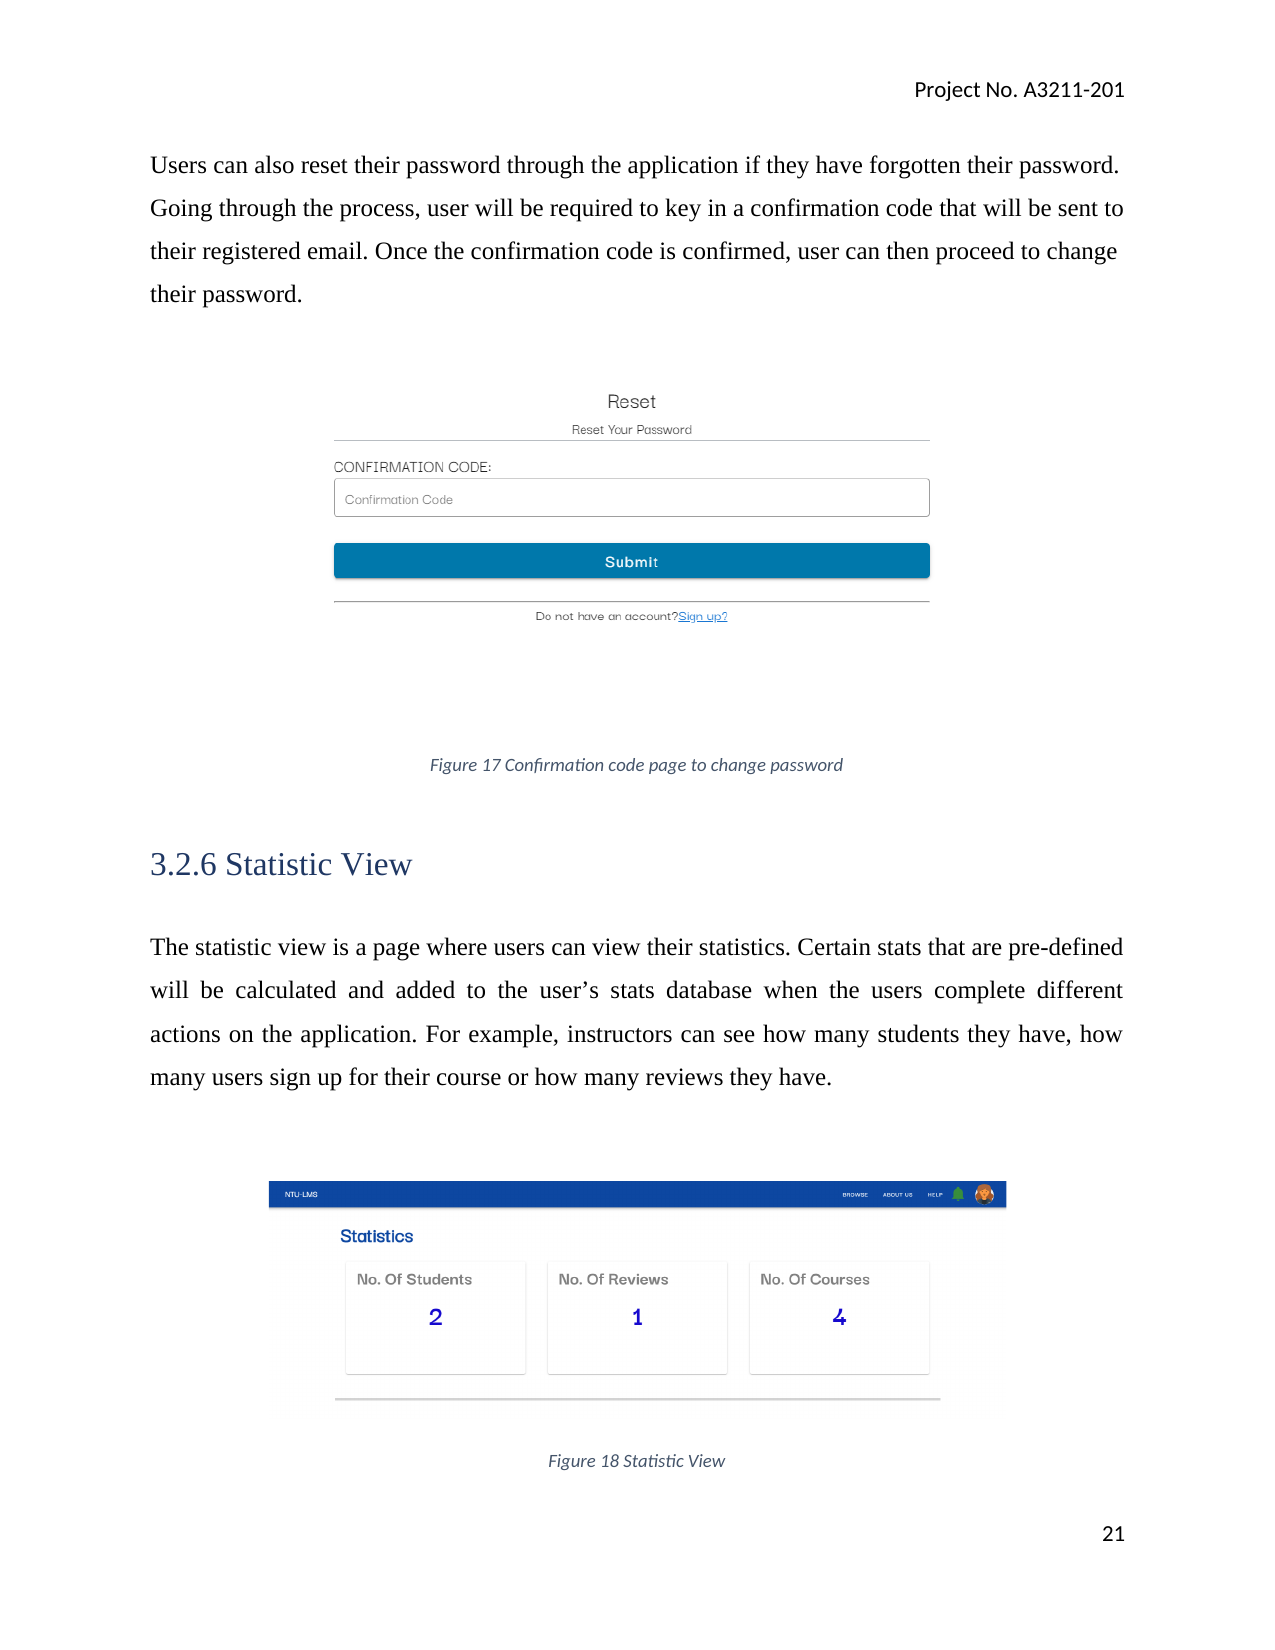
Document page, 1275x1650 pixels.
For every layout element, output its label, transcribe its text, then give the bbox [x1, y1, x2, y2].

picture [193, 339, 1083, 723]
picture [268, 1181, 1007, 1419]
text Users can also reset their password through the application if they have forgotten their password. Going through the process, user will be required to key in a confirmation code that will be sent to their registered email. Once the confirmation code is confirmed, user can then proceed to change their password. [150, 150, 1125, 308]
subtitle 3.2.6 Statistic View [150, 844, 1125, 883]
text The statistic view is a page where users can view their statistics. Certain stats that are pre-defined will be calculated and added to the user’s stats database when the users complete different actions on the application. For example, instructors can see how many students they have, how many users sign up for their course or how many reviews they have. [150, 932, 1125, 1091]
